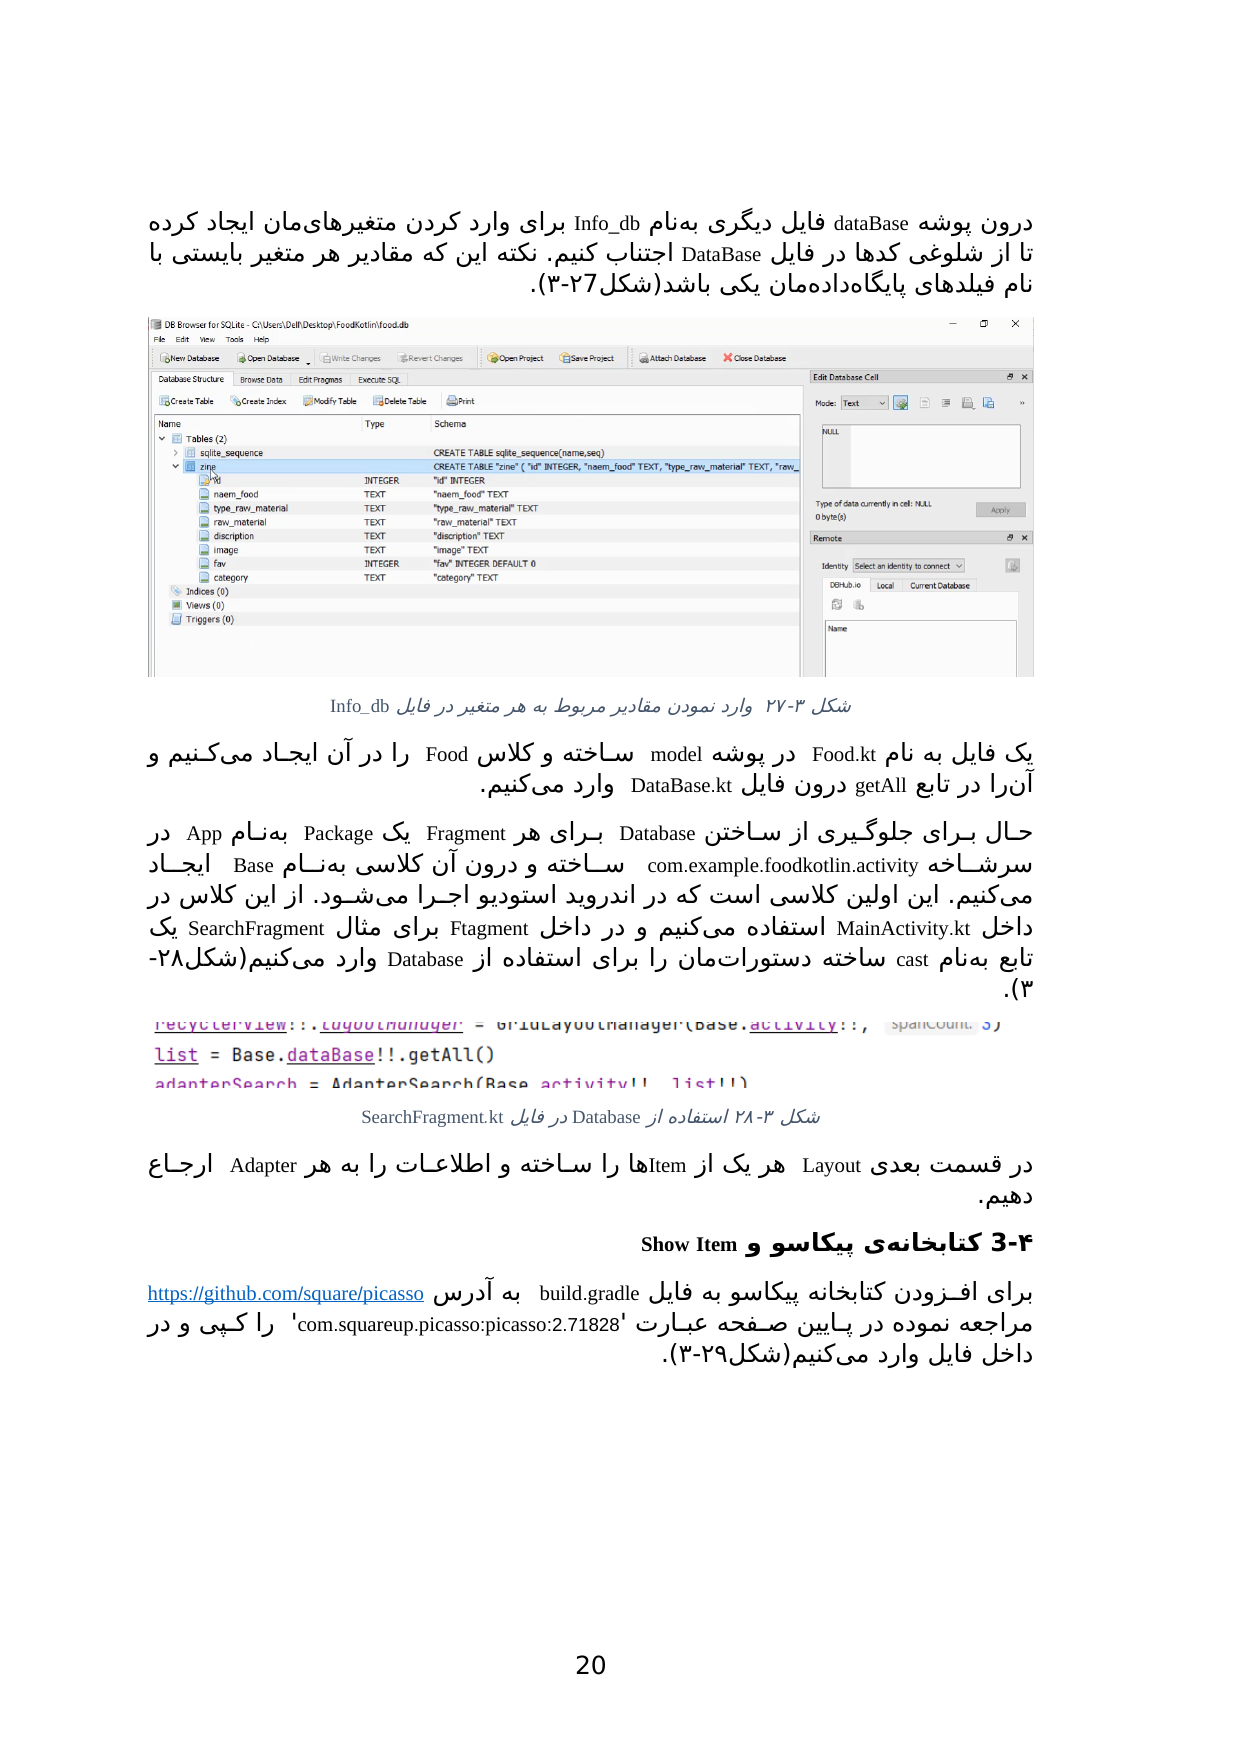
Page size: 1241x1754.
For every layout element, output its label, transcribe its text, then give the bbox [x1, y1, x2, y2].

text برای افزودن کتابخانه پیکاسو به فایل build.gradle به آدرس https://github.com/square/picasso مراجعه نموده در پایین صفحه عبارت 'com.squareup.picasso:picasso:2.71828' را کپی و در داخل فایل وارد می‌کنیم(شکل۲۹-۳). [148, 1277, 1033, 1369]
text 3-۴ کتابخانه‌ی پیکاسو و Show Item [148, 1228, 1033, 1258]
text در قسمت بعدی Layout هر یک از Itemها را ساخته و اطلاعات را به هر Adapter ارجاع دهیم. [148, 1149, 1033, 1209]
text شکل ۳-۲۷ وارد نمودن مقادیر مربوط به هر متغیر در فایل Info_db [148, 695, 1033, 717]
picture [148, 1022, 1034, 1088]
picture [148, 317, 1034, 677]
text شکل ۳-۲۸ استفاده از Database در فایل SearchFragment.kt [148, 1106, 1033, 1128]
text درون پوشه dataBase فایل دیگری به‌نام Info_db برای وارد کردن متغیرهای‌مان ایجاد کرده تا از شلوغی کدها در فایل DataBase اجتناب کنیم. نکته این که مقادیر هر متغیر بایستی با نام فیلد‌های پایگاه‌داده‌مان یکی باشد(شکل۲7-۳). [148, 207, 1033, 299]
text یک فایل به نام Food.kt در پوشه model ساخته و کلاس Food را در آن ایجاد می‌کنیم و آن‌را در تابع getAll درون فایل DataBase.kt وارد می‌کنیم. [148, 738, 1033, 798]
text حال برای جلوگیری از ساختن Database برای هر Fragment یک Package به‌نام App در سرشاخه com.example.foodkotlin.activity ساخته و درون آن کلاسی به‌نام Base ایجاد می‌کنیم. این اولین کلاسی است که در اندروید استودیو اجرا می‌شود. از این کلاس در داخل MainActivity.kt استفاده می‌کنیم و در داخل Ftagment برای مثال SearchFragment یک تابع به‌نام cast ساخته دستورات‌مان را برای استفاده از Database وارد می‌کنیم(شکل۲۸-۳). [148, 817, 1033, 1004]
